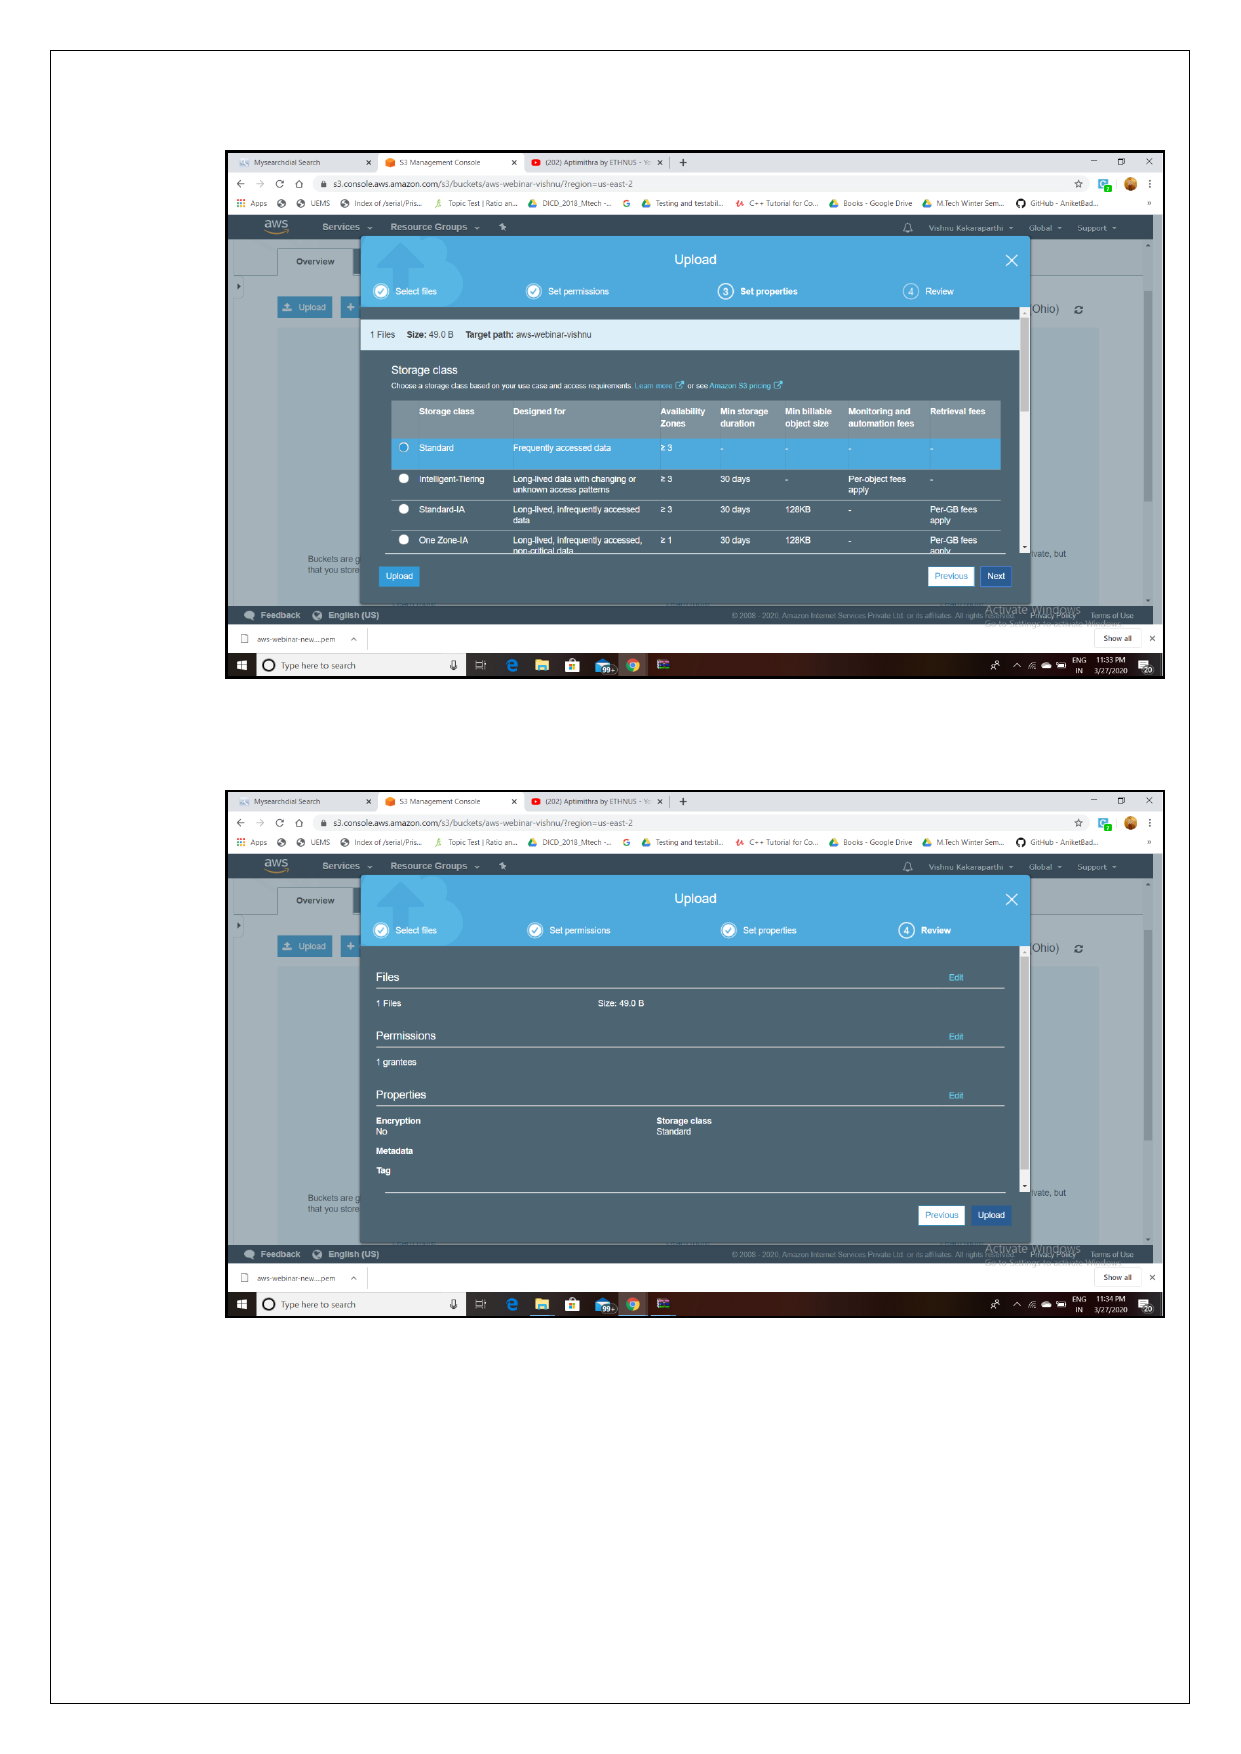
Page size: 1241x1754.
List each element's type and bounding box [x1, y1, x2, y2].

picture [228, 153, 1163, 676]
picture [228, 792, 1163, 1316]
